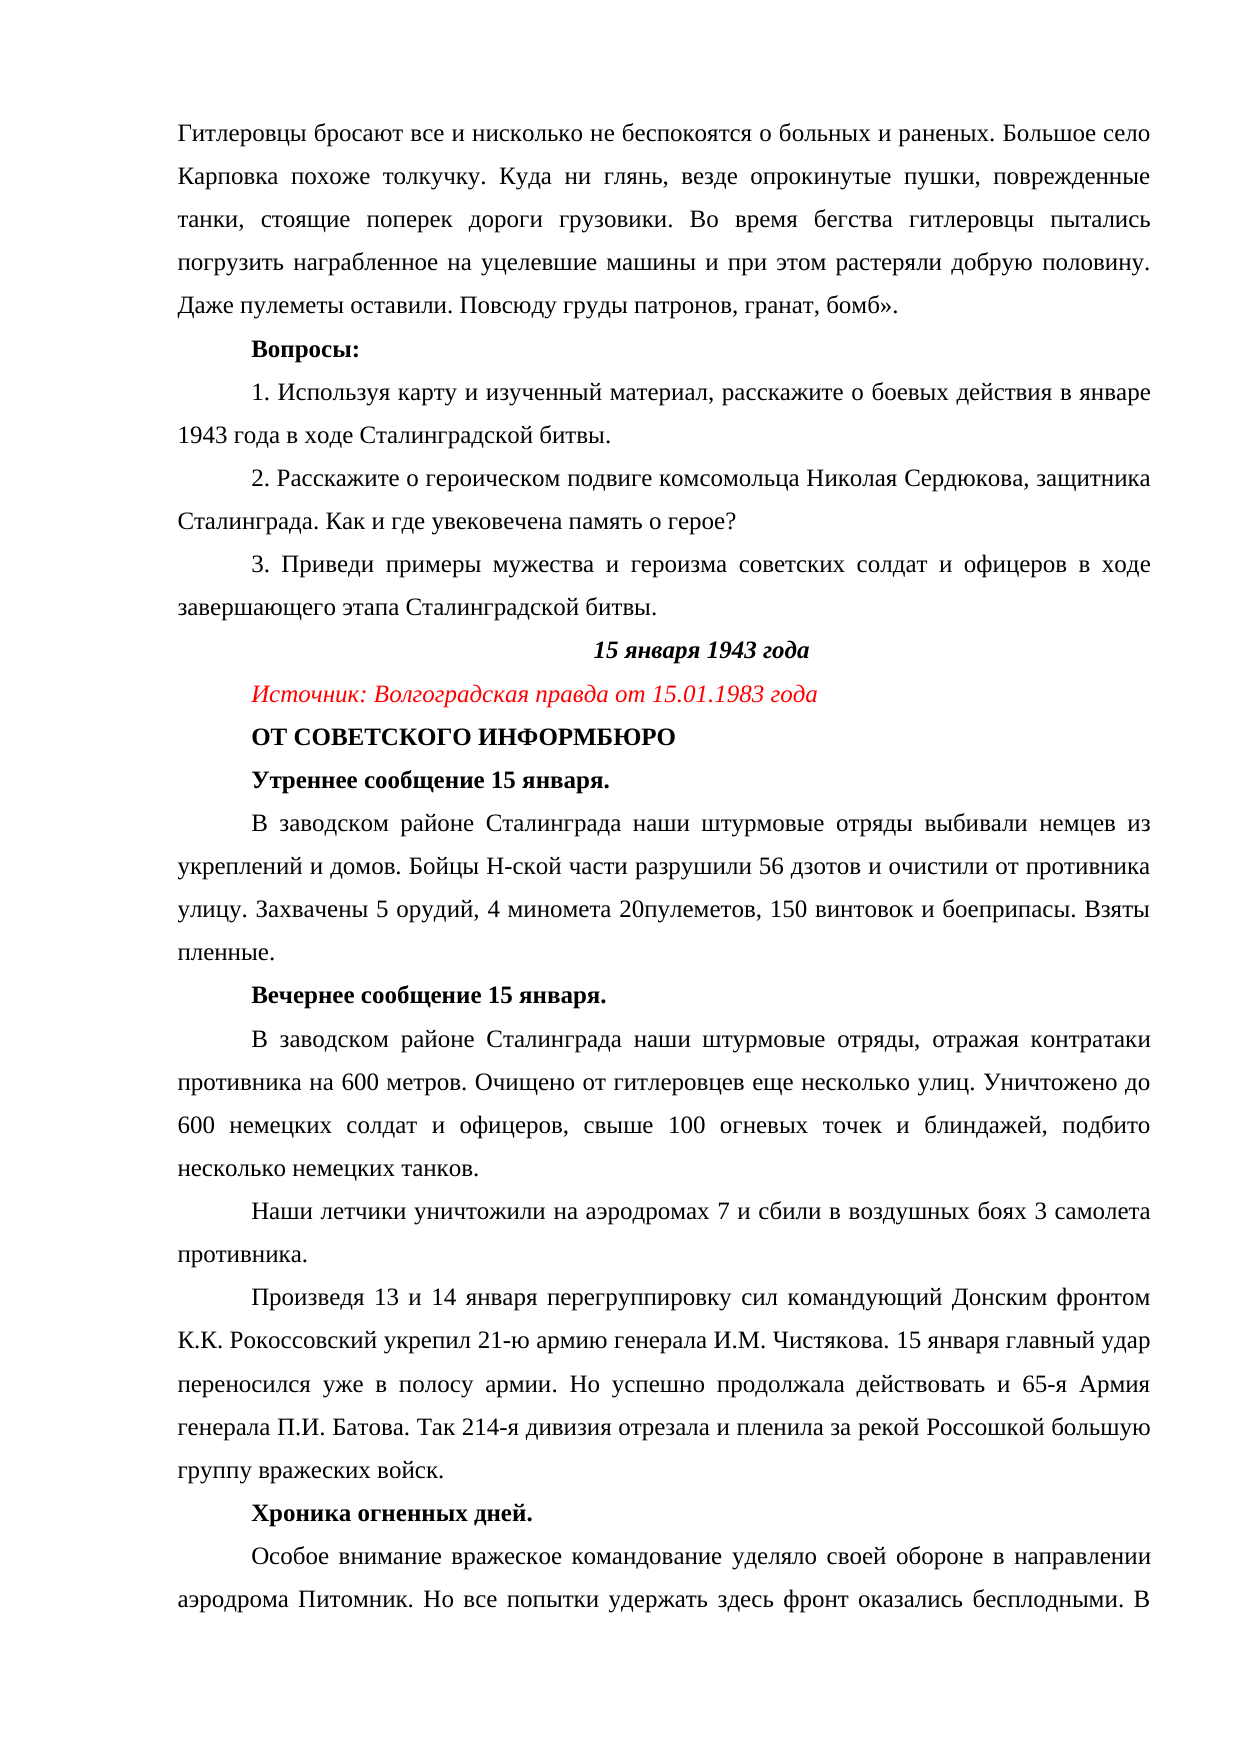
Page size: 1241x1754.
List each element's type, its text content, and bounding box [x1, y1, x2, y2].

text 3. Приведи примеры мужества и героизма советских солдат и офицеров в ходе завершающего этапа Сталинградской битвы. [177, 549, 1152, 621]
text В заводском районе Сталинграда наши штурмовые отряды, отражая контратаки противника на 600 метров. Очищено от гитлеровцев еще несколько улиц. Уничтожено до 600 немецких солдат и офицеров, свыше 100 огневых точек и блиндажей, подбито несколько немецких танков. [177, 1024, 1152, 1182]
text 2. Расскажите о героическом подвиге комсомольца Николая Сердюкова, защитника Сталинграда. Как и где увековечена память о герое? [177, 463, 1152, 535]
text Вечернее сообщение 15 января. [177, 981, 1152, 1009]
text В заводском районе Сталинграда наши штурмовые отряды выбивали немцев из укреплений и домов. Бойцы Н-ской части разрушили 56 дзотов и очистили от противника улицу. Захвачены 5 орудий, 4 миномета 20пулеметов, 150 винтовок и боеприпасы. Взяты пленные. [177, 808, 1152, 966]
text 15 января 1943 года [177, 636, 1152, 664]
text Вопросы: [177, 334, 1152, 362]
text 1. Используя карту и изученный материал, расскажите о боевых действия в январе 1943 года в ходе Сталинградской битвы. [177, 377, 1152, 449]
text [177, 1541, 1152, 1613]
text Хроника огненных дней. [177, 1498, 1152, 1527]
text Наши летчики уничтожили на аэродромах 7 и сбили в воздушных боях 3 самолета противника. [177, 1196, 1152, 1268]
text Утреннее сообщение 15 января. [177, 765, 1152, 794]
text Произведя 13 и 14 января перегруппировку сил командующий Донским фронтом К.К. Рокоссовский укрепил 21-ю армию генерала И.М. Чистякова. 15 января главный удар переносился уже в полосу армии. Но успешно продолжала действовать и 65-я Армия генерала П.И. Батова. Так 214-я дивизия отрезала и пленила за рекой Россошкой большую группу вражеских войск. [177, 1282, 1152, 1484]
text ОТ СОВЕТСКОГО ИНФОРМБЮРО [177, 722, 1152, 751]
text Источник: Волгоградская правда от 15.01.1983 года [177, 679, 1152, 707]
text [177, 118, 1152, 319]
